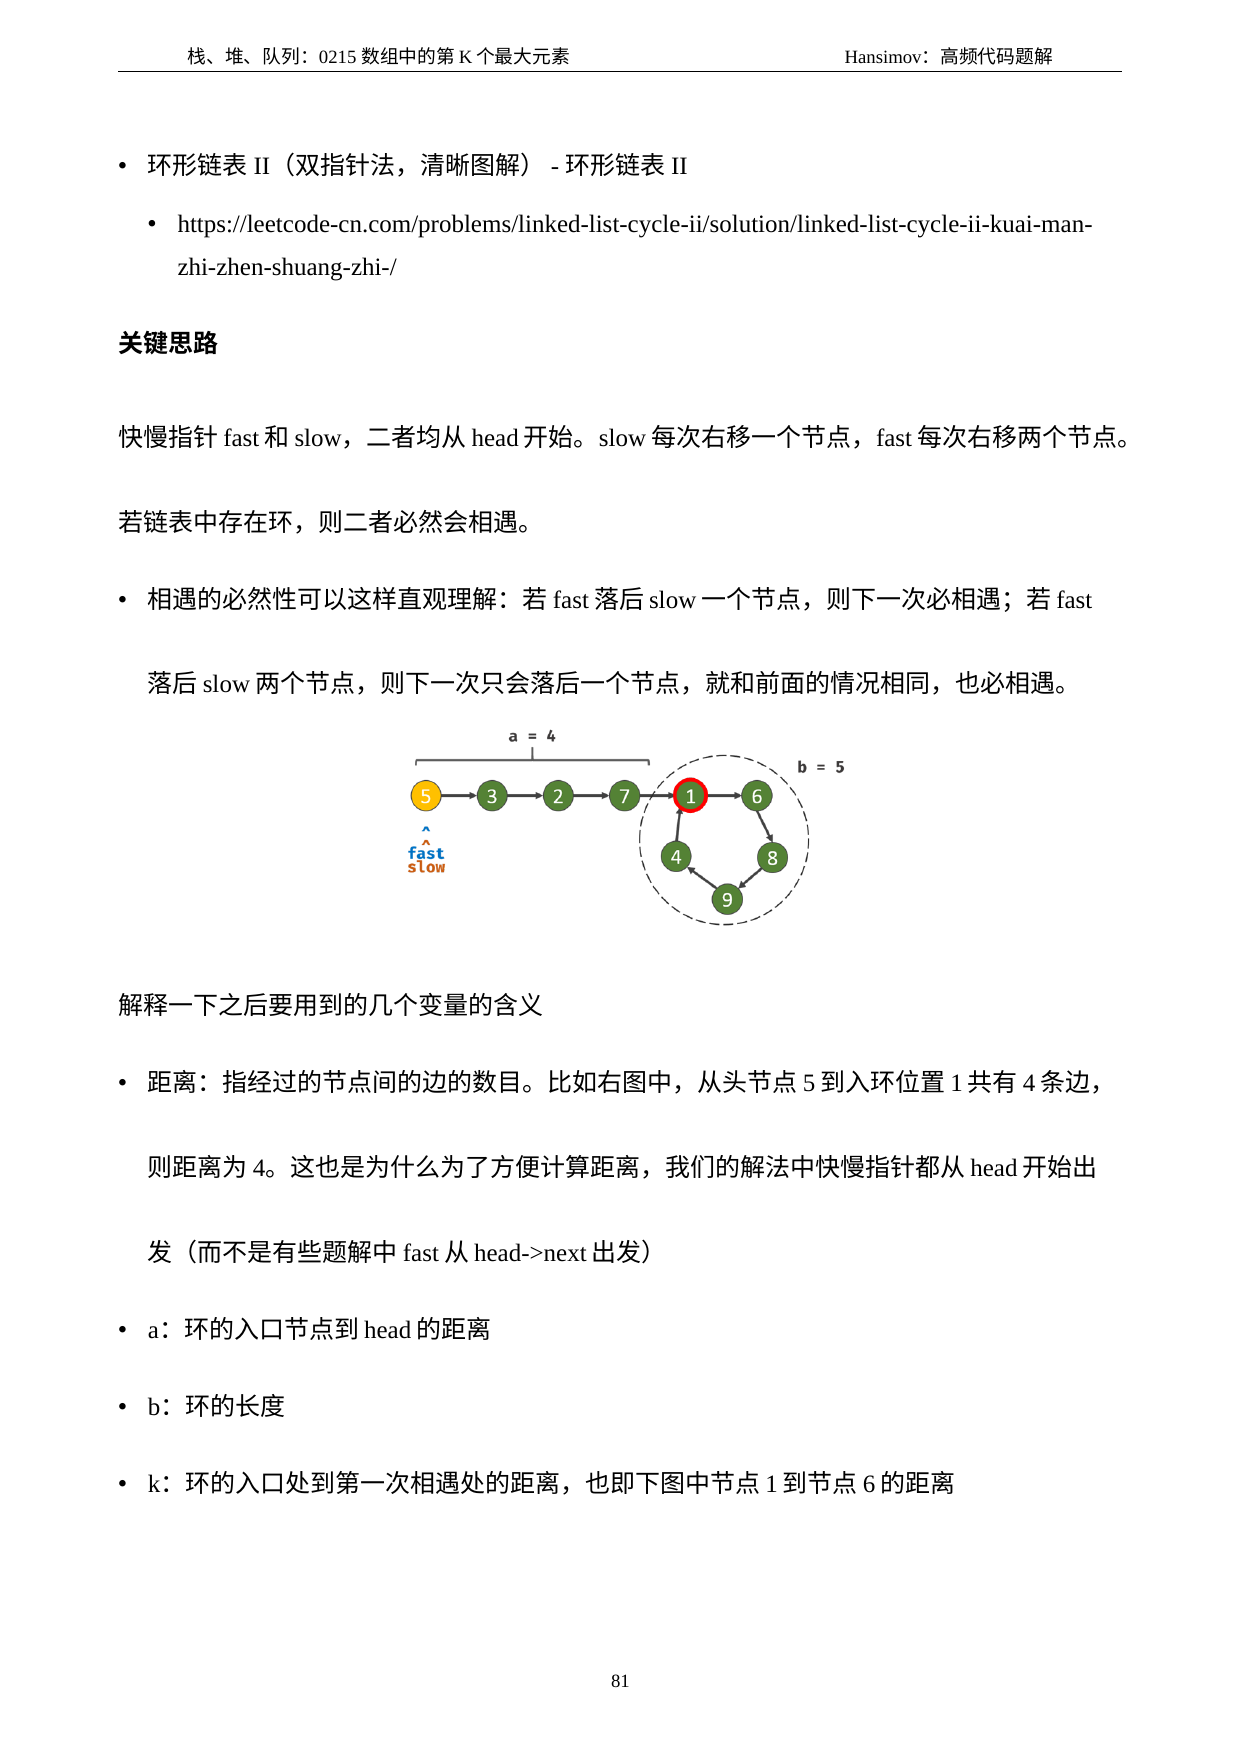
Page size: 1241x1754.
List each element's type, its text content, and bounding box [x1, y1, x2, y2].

subtitle 关键思路 [118, 307, 1097, 375]
text b：环的长度 [118, 1371, 1122, 1439]
text 距离：指经过的节点间的边的数目。比如右图中，从头节点5到入环位置1共有4条边，则距离为4。这也是为什么为了方便计算距离，我们的解法中快慢指针都从head开始出发（而不是有些题解中fast从head->next出发） [118, 1047, 1122, 1285]
text https://leetcode-cn.com/problems/linked-list-cycle-ii/solution/linked-list-cycle-ii-kuai-man-zhi-zhen-shuang-zhi-/ [148, 207, 1122, 283]
text k：环的入口处到第一次相遇处的距离，也即下图中节点1到节点6的距离 [118, 1448, 1122, 1516]
text 解释一下之后要用到的几个变量的含义 [118, 970, 1122, 1038]
text 环形链表 II（双指针法，清晰图解） - 环形链表 II [118, 130, 1122, 198]
text a：环的入口节点到head的距离 [118, 1294, 1122, 1362]
picture [383, 725, 857, 940]
text 快慢指针fast和slow，二者均从head开始。slow每次右移一个节点，fast每次右移两个节点。若链表中存在环，则二者必然会相遇。 [118, 401, 1122, 554]
text 相遇的必然性可以这样直观理解：若fast落后slow一个节点，则下一次必相遇；若fast落后slow两个节点，则下一次只会落后一个节点，就和前面的情况相同，也必相遇。 [118, 563, 1122, 716]
